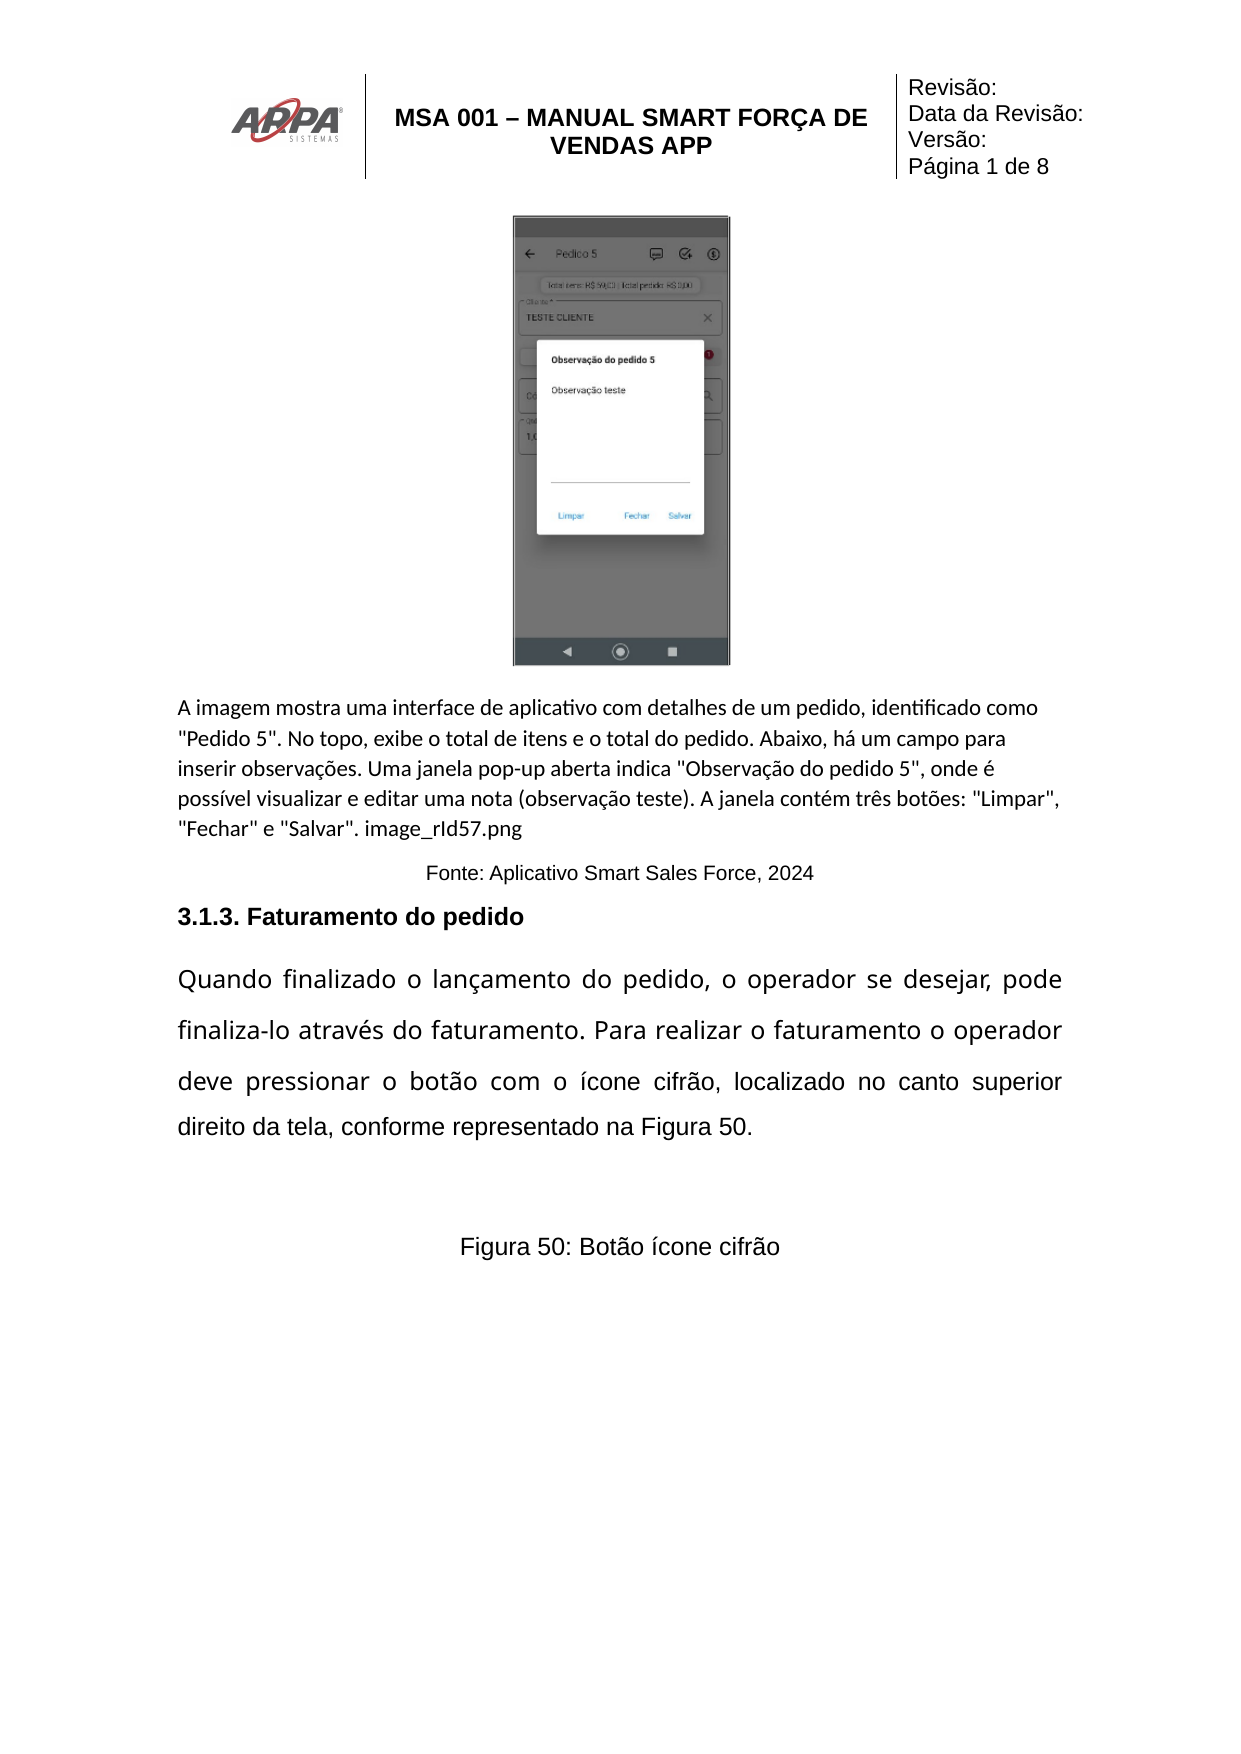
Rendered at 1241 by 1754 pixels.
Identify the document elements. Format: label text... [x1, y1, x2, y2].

text 3.1.3. Faturamento do pedido [177, 902, 1063, 931]
text Fonte: Aplicativo Smart Sales Force, 2024 [177, 861, 1063, 885]
text Figura 50: Botão ícone cifrão [177, 1232, 1063, 1261]
picture [501, 207, 739, 677]
text A imagem mostra uma interface de aplicativo com detalhes de um pedido, identificado como "Pedido 5". No topo, exibe o total de itens e o total do pedido. Abaixo, há um campo para inserir observações. Uma janela pop-up aberta indica "Observação do pedido 5", onde é possível visualizar e editar uma nota (observação teste). A janela contém três botões: "Limpar", "Fechar" e "Salvar". image_rId57.png [177, 693, 1063, 842]
text Quando finalizado o lançamento do pedido, o operador se desejar, pode finaliza-lo através do faturamento. Para realizar o faturamento o operador deve pressionar o botão com o ícone cifrão, localizado no canto superior direito da tela, conforme representado na Figura 50. [177, 962, 1063, 1141]
picture [231, 98, 343, 147]
